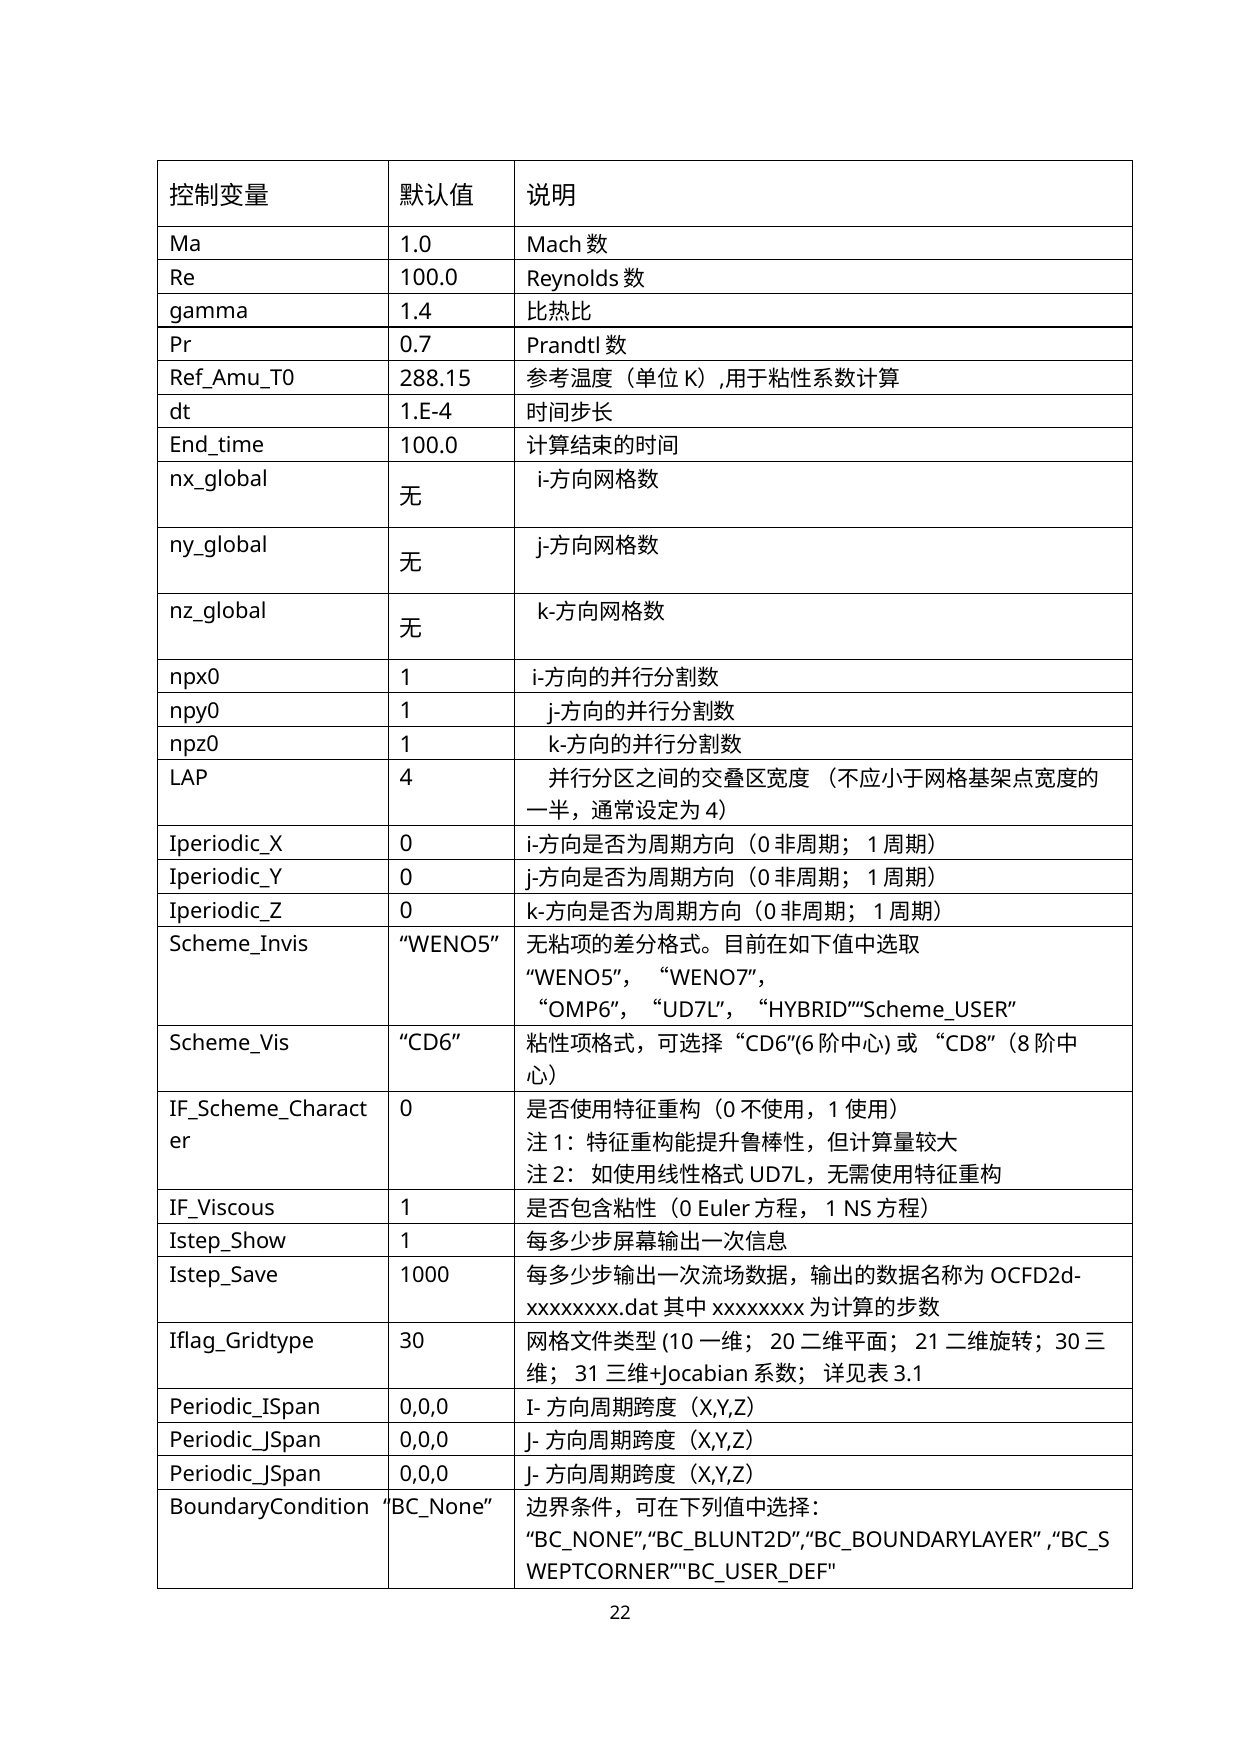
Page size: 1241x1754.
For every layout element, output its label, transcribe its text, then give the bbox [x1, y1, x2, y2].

table_cell 1 [389, 727, 514, 759]
table_cell 无 [389, 528, 514, 593]
table_cell 0,0,0 [389, 1389, 514, 1422]
table_cell npx0 [158, 660, 388, 692]
table_cell 是否使用特征重构（0不使用，1 使用） 注1：特征重构能提升鲁棒性，但计算量较大 注2： 如使用线性格式UD7L，无需使用特征重构 [515, 1092, 1132, 1189]
table_cell nz_global [158, 594, 388, 659]
table_cell Re [158, 260, 388, 293]
table_cell Periodic_JSpan [158, 1423, 388, 1455]
table_cell nx_global [158, 462, 388, 527]
table_cell “CD6” [389, 1026, 514, 1091]
table_cell 每多少步屏幕输出一次信息 [515, 1224, 1132, 1256]
table_cell Scheme_Invis [158, 927, 388, 1024]
table_cell IF_Scheme_Character [158, 1092, 388, 1189]
table_cell 1.E-4 [389, 395, 514, 427]
table_cell 比热比 [515, 294, 1132, 326]
table_cell J- 方向周期跨度（X,Y,Z） [515, 1456, 1132, 1489]
table_cell Prandtl数 [515, 328, 1132, 360]
table_cell 0,0,0 [389, 1423, 514, 1455]
table_cell 0 [389, 894, 514, 926]
table_cell 1 [389, 693, 514, 726]
table_cell k-方向是否为周期方向（0非周期； 1周期） [515, 894, 1132, 926]
table_cell 并行分区之间的交叠区宽度 （不应小于网格基架点宽度的一半，通常设定为4） [515, 760, 1132, 825]
table_cell IF_Viscous [158, 1190, 388, 1223]
table_cell 1000 [389, 1257, 514, 1322]
table_cell j-方向网格数 [515, 528, 1132, 593]
table_cell 0.7 [389, 328, 514, 360]
table_cell Iperiodic_Y [158, 860, 388, 892]
table_cell 4 [389, 760, 514, 825]
table_cell BoundaryCondition [158, 1490, 388, 1587]
table_cell dt [158, 395, 388, 427]
table_cell 是否包含粘性（0 Euler方程， 1 NS方程） [515, 1190, 1132, 1223]
table_cell i-方向是否为周期方向（0非周期； 1周期） [515, 826, 1132, 859]
table_cell Iflag_Gridtype [158, 1323, 388, 1388]
table_cell “WENO5” [389, 927, 514, 1024]
table_cell 时间步长 [515, 395, 1132, 427]
table_cell 边界条件，可在下列值中选择： “BC_NONE”,“BC_BLUNT2D”,“BC_BOUNDARYLAYER” ,“BC_SWEPTCORNER”"BC_USER_DEF" [515, 1490, 1132, 1587]
table_cell npy0 [158, 693, 388, 726]
table_cell 0 [389, 1092, 514, 1189]
table_cell Iperiodic_X [158, 826, 388, 859]
table_cell k-方向网格数 [515, 594, 1132, 659]
table_cell Ref_Amu_T0 [158, 361, 388, 393]
table_header 说明 [515, 161, 1132, 226]
table_cell 无 [389, 594, 514, 659]
table_cell 0,0,0 [389, 1456, 514, 1489]
table_cell Periodic_JSpan [158, 1456, 388, 1489]
table_cell 1 [389, 1190, 514, 1223]
table_cell Istep_Save [158, 1257, 388, 1322]
table_cell npz0 [158, 727, 388, 759]
table_cell ny_global [158, 528, 388, 593]
table_cell j-方向的并行分割数 [515, 693, 1132, 726]
table_cell 无 [389, 462, 514, 527]
table_cell 粘性项格式，可选择“CD6”(6阶中心) 或 “CD8”（8阶中心） [515, 1026, 1132, 1091]
table_cell 100.0 [389, 260, 514, 293]
table_cell LAP [158, 760, 388, 825]
table_cell 无粘项的差分格式。目前在如下值中选取 “WENO5”， “WENO7”， “OMP6”，“UD7L”，“HYBRID”“Scheme_USER” [515, 927, 1132, 1024]
table_cell 1 [389, 660, 514, 692]
table_cell 1.0 [389, 227, 514, 259]
table_cell 0 [389, 860, 514, 892]
table_cell 参考温度（单位K）,用于粘性系数计算 [515, 361, 1132, 393]
table_cell i-方向网格数 [515, 462, 1132, 527]
table_cell 100.0 [389, 428, 514, 461]
table_cell “BC_None” [389, 1490, 514, 1587]
table_cell Iperiodic_Z [158, 894, 388, 926]
table_header 默认值 [389, 161, 514, 226]
table_cell 1.4 [389, 294, 514, 326]
table_cell 288.15 [389, 361, 514, 393]
table_cell 30 [389, 1323, 514, 1388]
table_cell 网格文件类型 (10 一维； 20 二维平面； 21 二维旋转；30三维； 31 三维+Jocabian系数； 详见表3.1 [515, 1323, 1132, 1388]
table_cell Reynolds数 [515, 260, 1132, 293]
table_cell I- 方向周期跨度（X,Y,Z） [515, 1389, 1132, 1422]
table_cell 1 [389, 1224, 514, 1256]
table_cell i-方向的并行分割数 [515, 660, 1132, 692]
table_cell j-方向是否为周期方向（0非周期； 1周期） [515, 860, 1132, 892]
table_cell 0 [389, 826, 514, 859]
table_cell gamma [158, 294, 388, 326]
table_cell 每多少步输出一次流场数据，输出的数据名称为OCFD2d-xxxxxxxx.dat 其中xxxxxxxx为计算的步数 [515, 1257, 1132, 1322]
table_cell Scheme_Vis [158, 1026, 388, 1091]
table_cell Periodic_ISpan [158, 1389, 388, 1422]
table_cell Mach数 [515, 227, 1132, 259]
table_cell k-方向的并行分割数 [515, 727, 1132, 759]
table_cell Pr [158, 328, 388, 360]
table_cell End_time [158, 428, 388, 461]
table_cell J- 方向周期跨度（X,Y,Z） [515, 1423, 1132, 1455]
table_header 控制变量 [158, 161, 388, 226]
table_cell Istep_Show [158, 1224, 388, 1256]
table_cell 计算结束的时间 [515, 428, 1132, 461]
table_cell Ma [158, 227, 388, 259]
